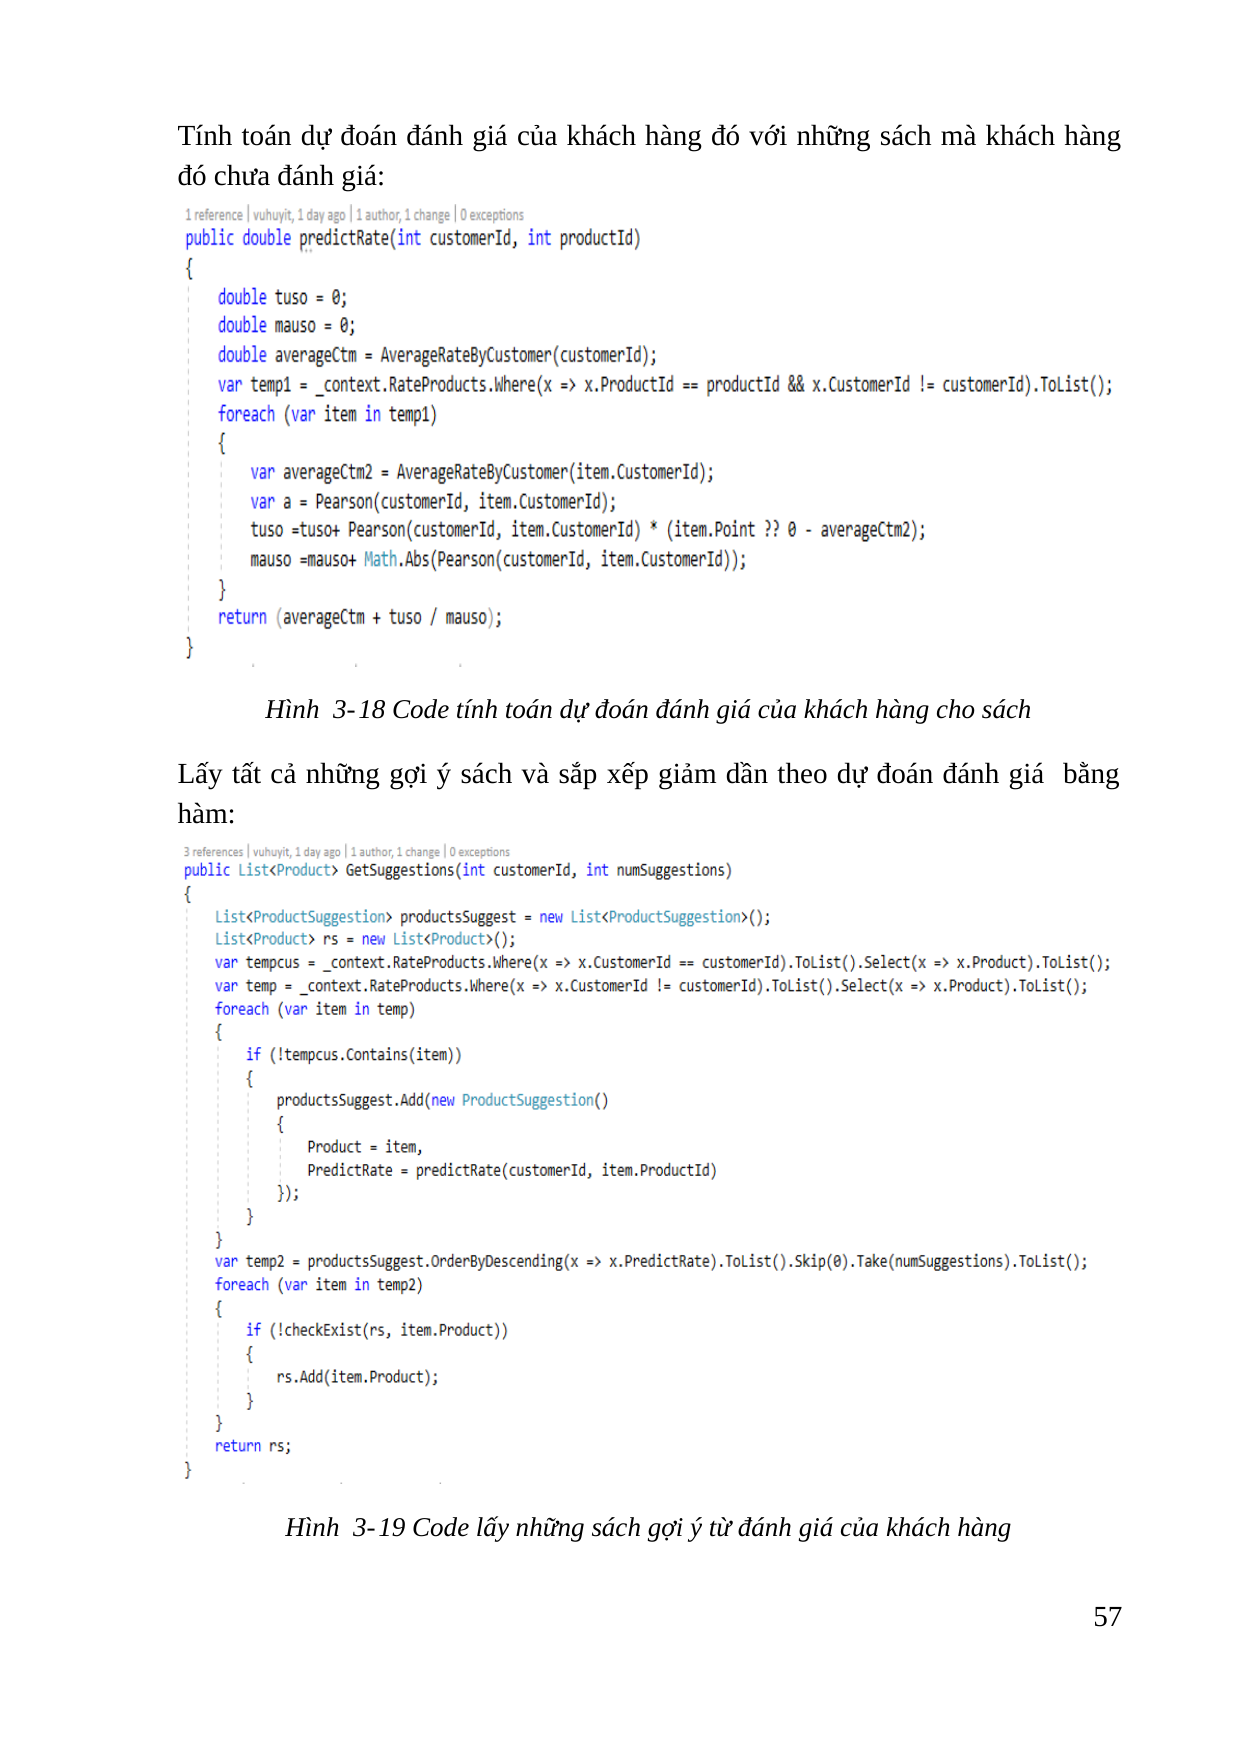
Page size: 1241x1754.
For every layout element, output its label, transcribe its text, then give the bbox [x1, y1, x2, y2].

text Lấy tất cả những gợi ý sách và sắp xếp giảm dần theo dự đoán đánh giá bằng hàm: [177, 756, 1122, 830]
text Tính toán dự đoán đánh giá của khách hàng đó với những sách mà khách hàng đó chưa đánh giá: [177, 118, 1122, 192]
picture [177, 842, 1122, 1484]
picture [177, 204, 1122, 667]
